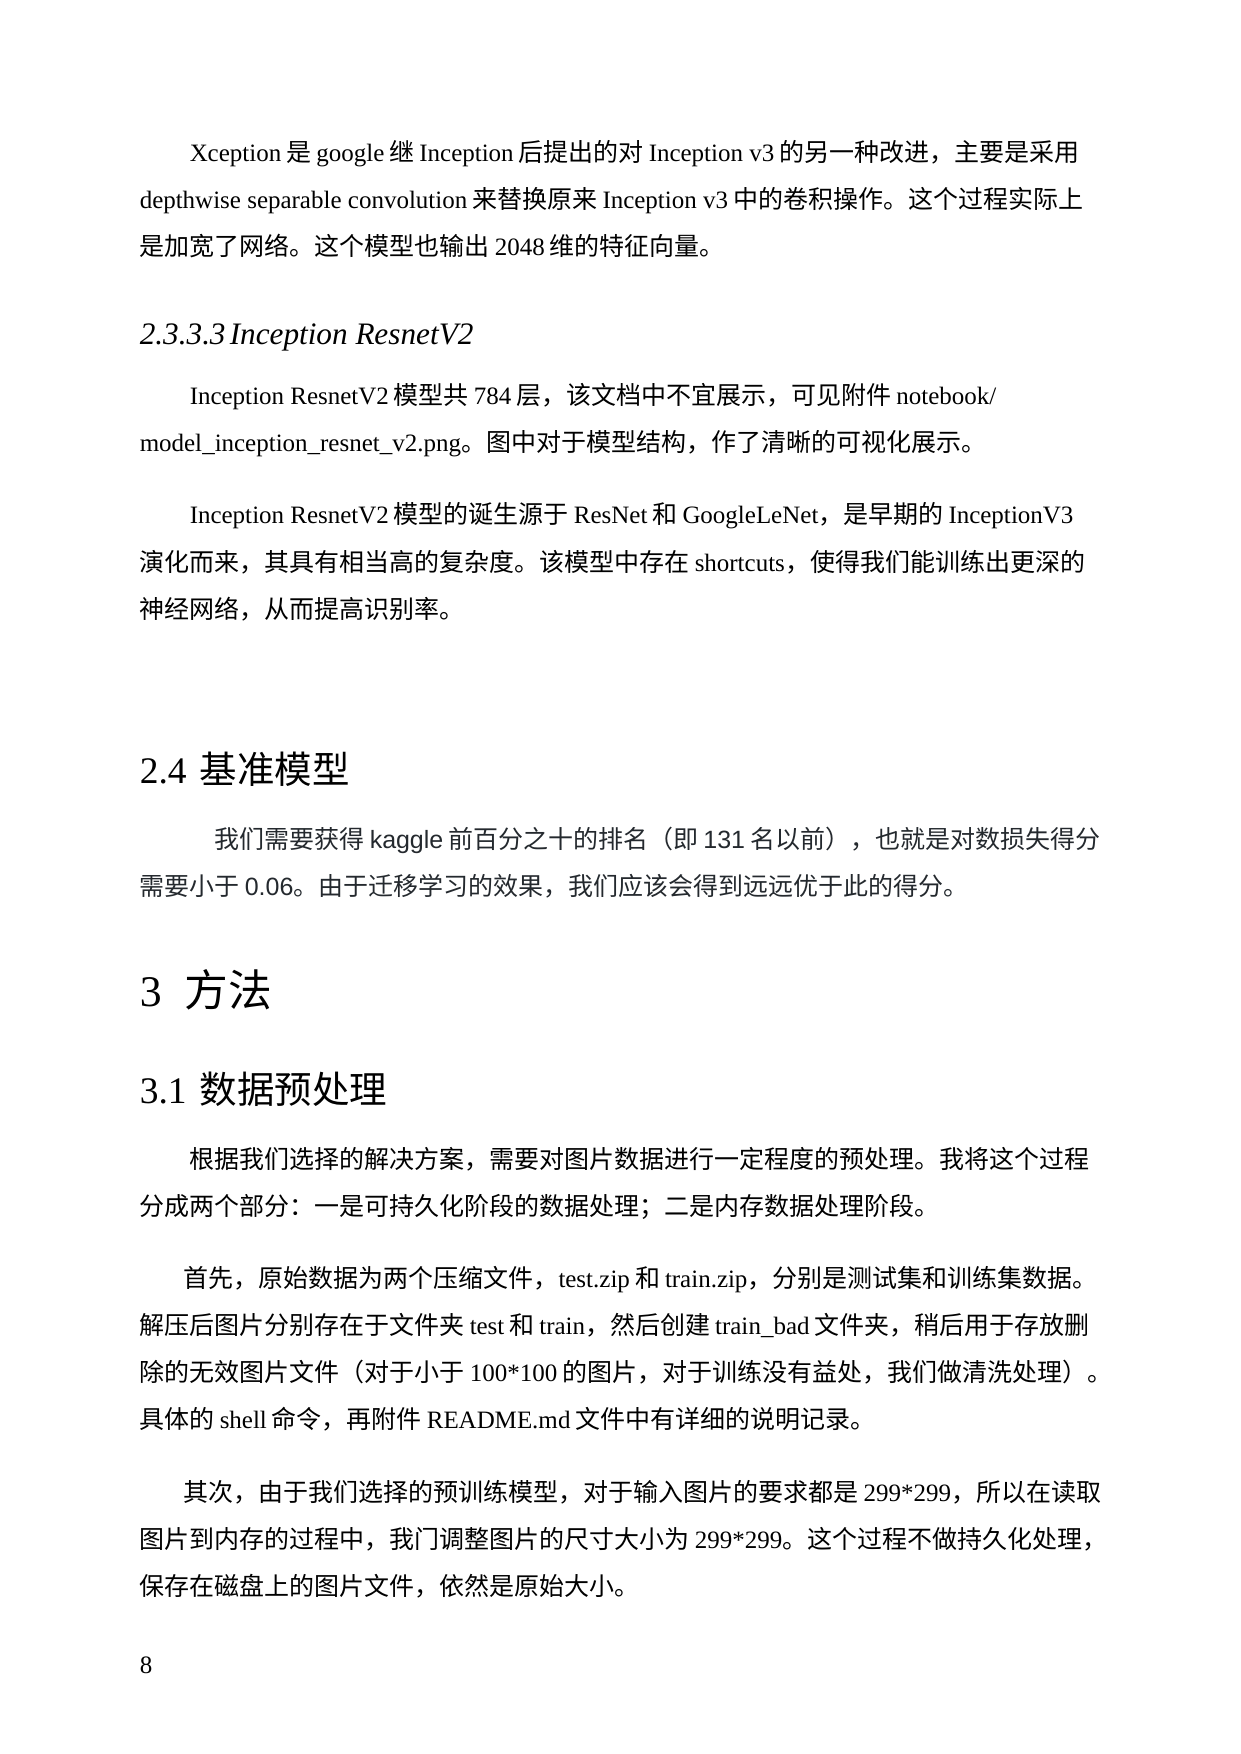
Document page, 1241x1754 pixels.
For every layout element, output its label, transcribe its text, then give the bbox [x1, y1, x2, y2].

text Inception ResnetV2模型共784层，该文档中不宜展示，可见附件notebook/ model_inception_resnet_v2.png。图中对于模型结构，作了清晰的可视化展示。 [139, 376, 1101, 459]
subtitle Inception ResnetV2 [139, 315, 1101, 351]
subtitle 基准模型 [139, 740, 1101, 794]
text 根据我们选择的解决方案，需要对图片数据进行一定程度的预处理。我将这个过程分成两个部分：一是可持久化阶段的数据处理；二是内存数据处理阶段。 [139, 1139, 1101, 1223]
text 其次，由于我们选择的预训练模型，对于输入图片的要求都是299*299，所以在读取图片到内存的过程中，我门调整图片的尺寸大小为299*299。这个过程不做持久化处理，保存在磁盘上的图片文件，依然是原始大小。 [139, 1472, 1101, 1602]
text Xception是google继Inception后提出的对Inception v3的另一种改进，主要是采用depthwise separable convolution来替换原来Inception v3中的卷积操作。这个过程实际上是加宽了网络。这个模型也输出2048维的特征向量。 [139, 132, 1101, 262]
text Inception ResnetV2模型的诞生源于ResNet和GoogleLeNet，是早期的InceptionV3演化而来，其具有相当高的复杂度。该模型中存在shortcuts，使得我们能训练出更深的神经网络，从而提高识别率。 [139, 495, 1101, 625]
subtitle 方法 [139, 955, 1101, 1019]
text 我们需要获得kaggle前百分之十的排名（即131名以前），也就是对数损失得分需要小于0.06。由于迁移学习的效果，我们应该会得到远远优于此的得分。 [139, 819, 1101, 903]
text 首先，原始数据为两个压缩文件，test.zip和train.zip，分别是测试集和训练集数据。解压后图片分别存在于文件夹test和train，然后创建train_bad文件夹，稍后用于存放删除的无效图片文件（对于小于100*100的图片，对于训练没有益处，我们做清洗处理）。具体的shell命令，再附件README.md文件中有详细的说明记录。 [139, 1259, 1101, 1436]
subtitle 数据预处理 [139, 1060, 1101, 1114]
